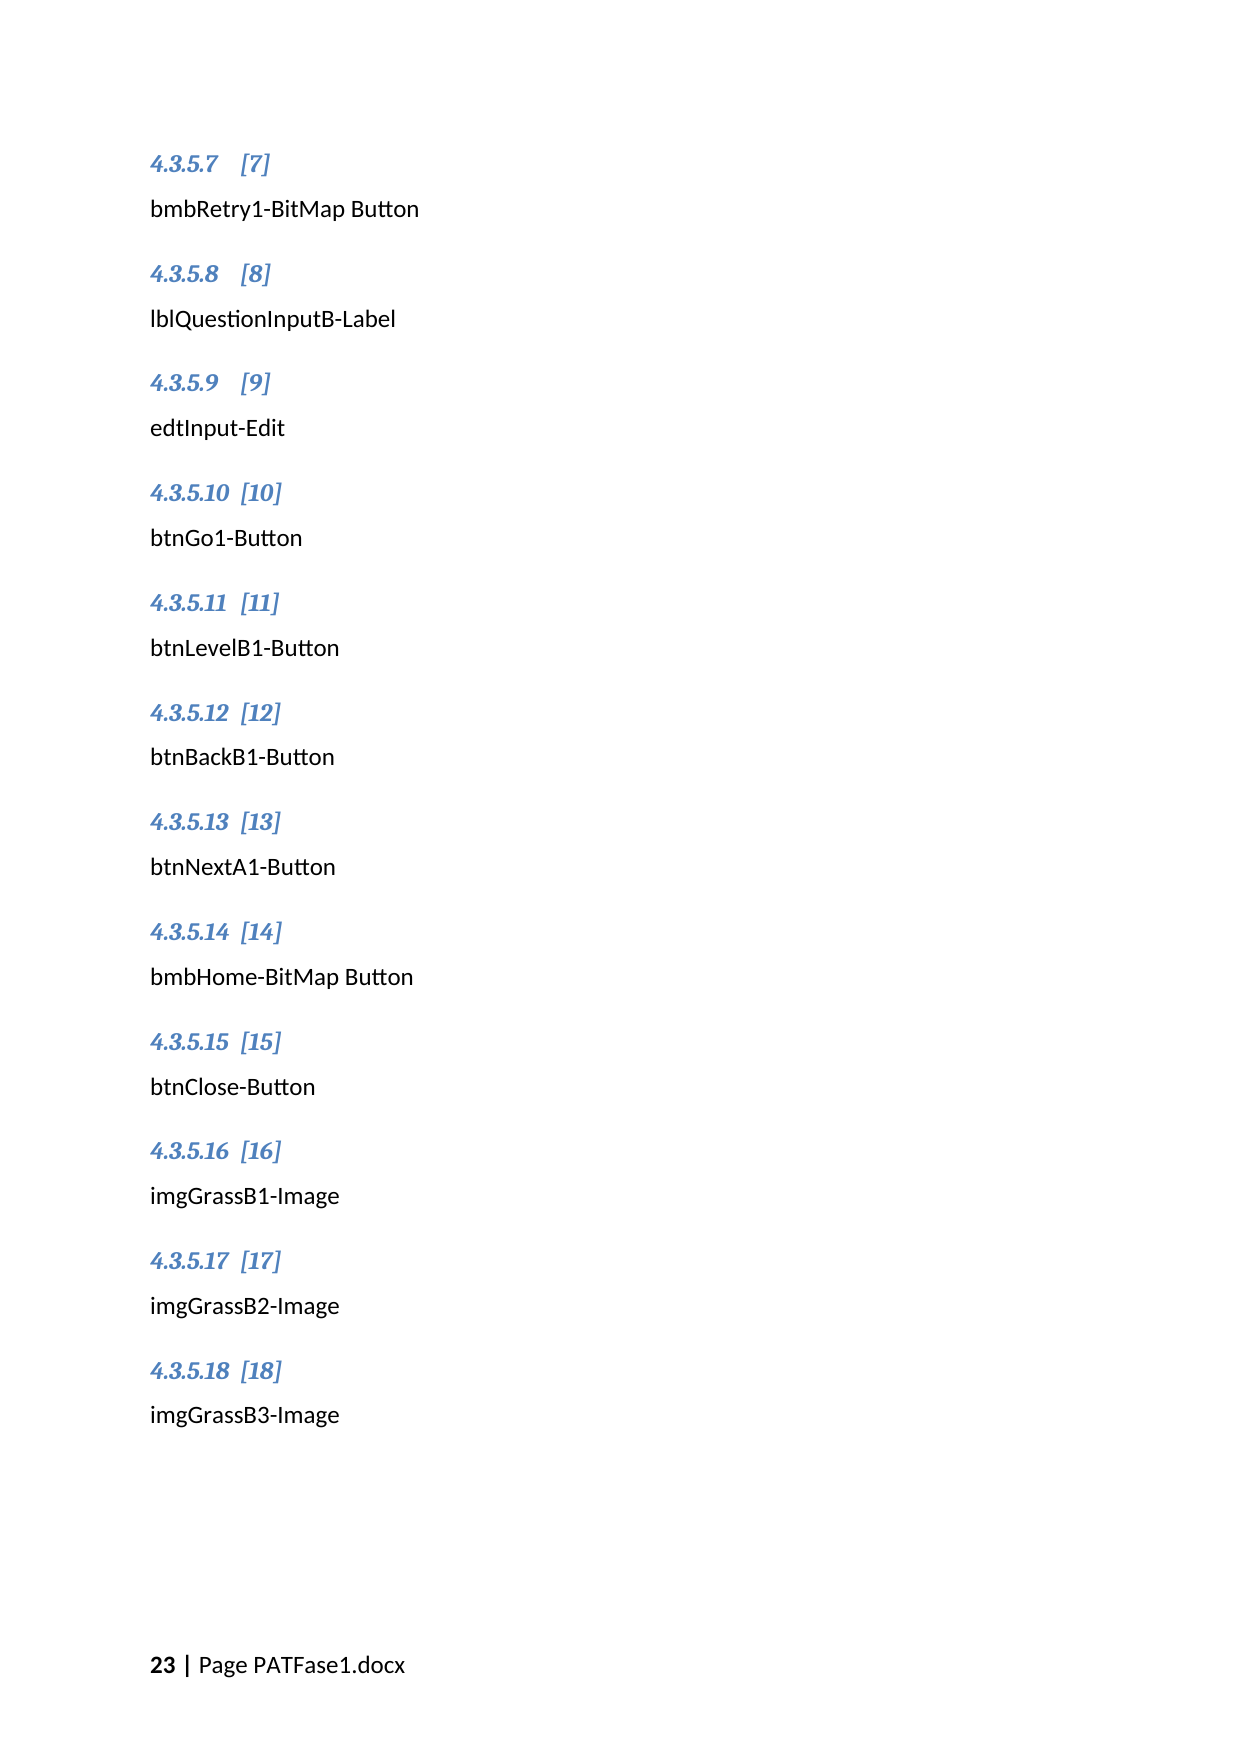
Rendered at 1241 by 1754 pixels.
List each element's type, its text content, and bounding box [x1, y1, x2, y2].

text bmbHome-BitMap Button [150, 961, 1090, 991]
text btnNextA1-Button [150, 851, 1090, 882]
subtitle [10] [150, 479, 1090, 508]
text imgGrassB1-Image [150, 1180, 1090, 1211]
text btnGo1-Button [150, 522, 1090, 553]
subtitle [9] [150, 369, 1090, 398]
subtitle [8] [150, 260, 1090, 288]
subtitle [7] [150, 150, 1090, 179]
subtitle [11] [150, 589, 1090, 617]
subtitle [14] [150, 918, 1090, 947]
subtitle [18] [150, 1357, 1090, 1385]
subtitle [16] [150, 1137, 1090, 1166]
text imgGrassB2-Image [150, 1290, 1090, 1321]
text imgGrassB3-Image [150, 1400, 1090, 1430]
subtitle [15] [150, 1027, 1090, 1056]
text btnClose-Button [150, 1071, 1090, 1101]
text edtInput-Edit [150, 412, 1090, 443]
text btnBackB1-Button [150, 742, 1090, 772]
subtitle [13] [150, 808, 1090, 837]
text bmbRetry1-BitMap Button [150, 193, 1090, 224]
text btnLevelB1-Button [150, 632, 1090, 662]
text lblQuestionInputB-Label [150, 303, 1090, 333]
subtitle [17] [150, 1247, 1090, 1276]
subtitle [12] [150, 698, 1090, 727]
